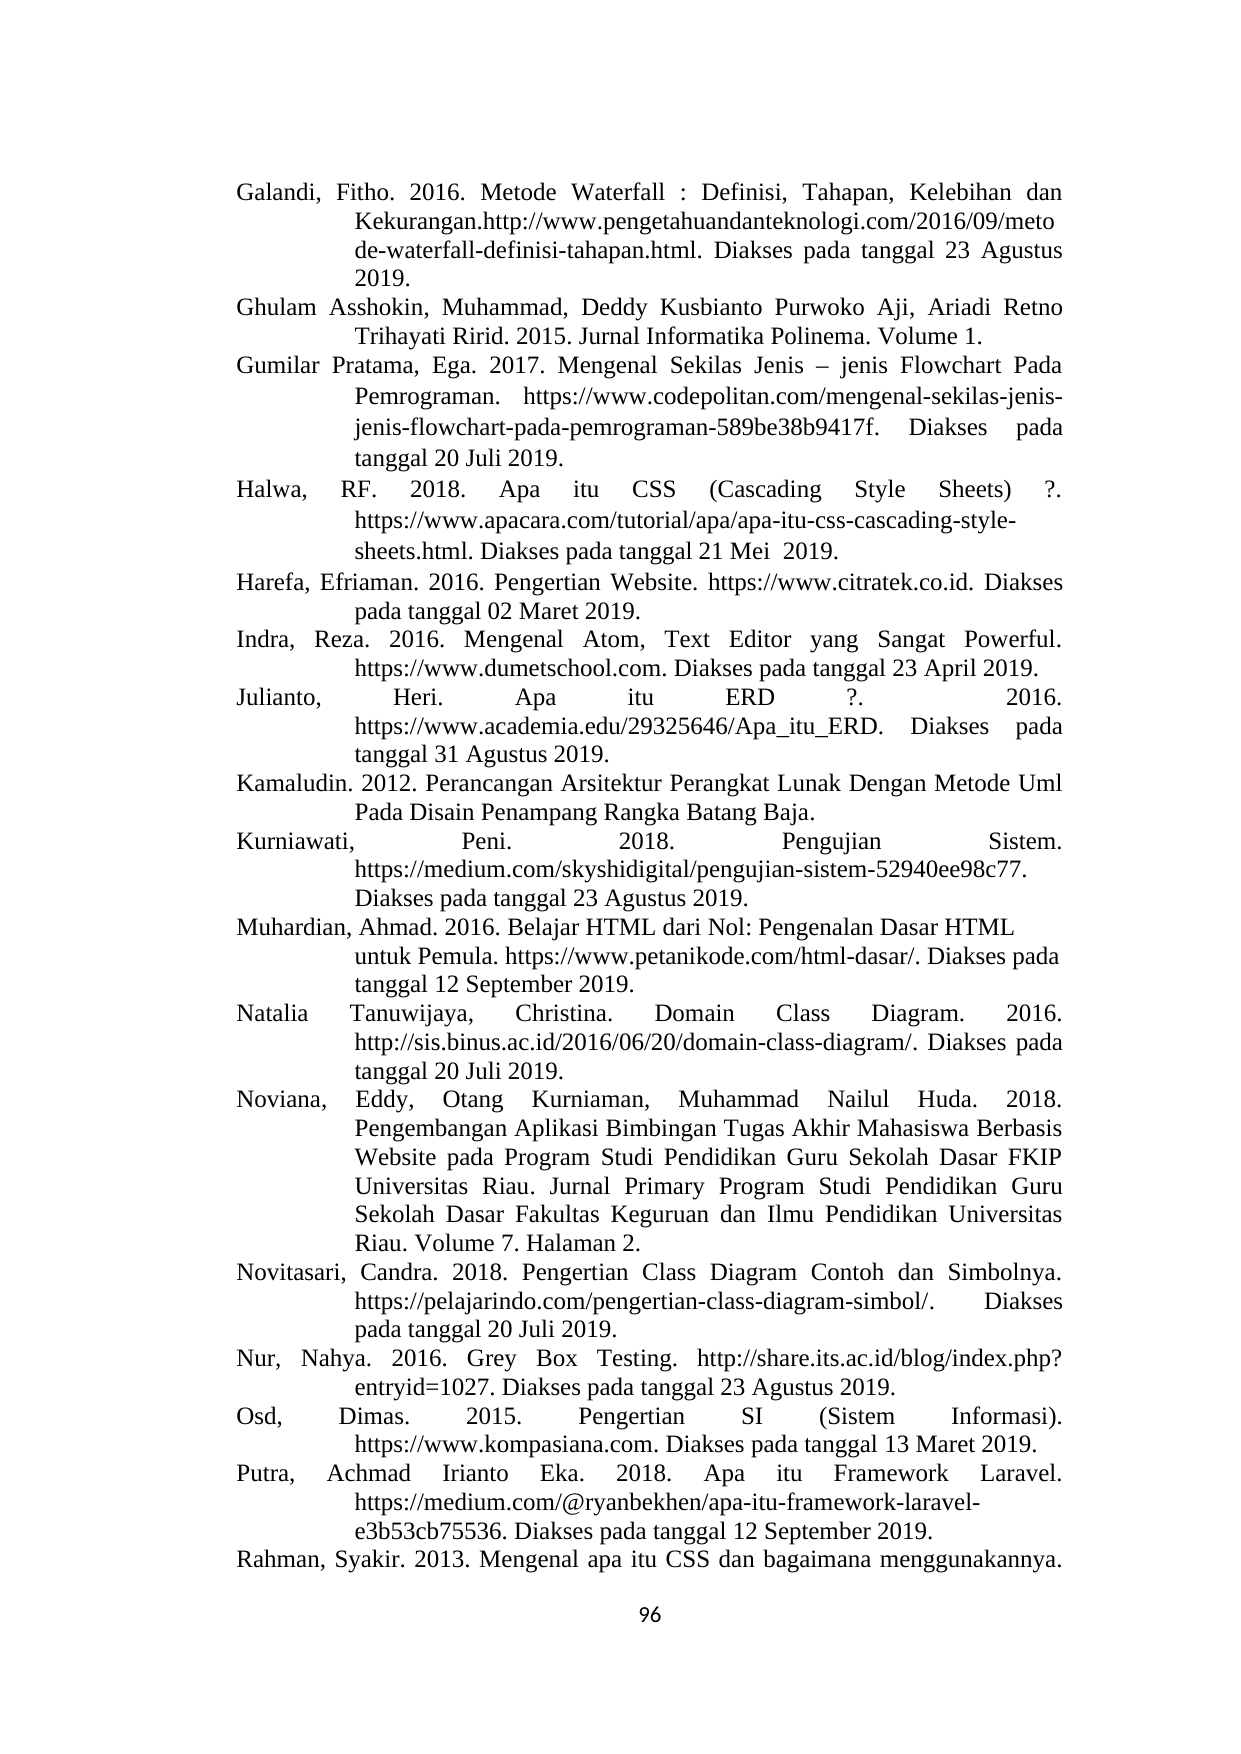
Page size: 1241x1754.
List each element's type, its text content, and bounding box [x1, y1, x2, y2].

text Indra, Reza. 2016. Mengenal Atom, Text Editor yang Sangat Powerful. https://www.dumetschool.com. Diakses pada tanggal 23 April 2019. [236, 624, 1063, 682]
text Kamaludin. 2012. Perancangan Arsitektur Perangkat Lunak Dengan Metode Uml Pada Disain Penampang Rangka Batang Baja. [236, 768, 1063, 826]
text Galandi, Fitho. 2016. Metode Waterfall : Definisi, Tahapan, Kelebihan dan Kekurangan.http://www.pengetahuandanteknologi.com/2016/09/metode-waterfall-definisi-tahapan.html. Diakses pada tanggal 23 Agustus 2019. [236, 177, 1063, 292]
text Gumilar Pratama, Ega. 2017. Mengenal Sekilas Jenis – jenis Flowchart Pada Pemrograman. https://www.codepolitan.com/mengenal-sekilas-jenis-jenis-flowchart-pada-pemrograman-589be38b9417f. Diakses pada tanggal 20 Juli 2019. [236, 350, 1063, 472]
text Kurniawati, Peni. 2018. Pengujian Sistem. https://medium.com/skyshidigital/pengujian-sistem-52940ee98c77. Diakses pada tanggal 23 Agustus 2019. [236, 826, 1063, 912]
text Noviana, Eddy, Otang Kurniaman, Muhammad Nailul Huda. 2018. Pengembangan Aplikasi Bimbingan Tugas Akhir Mahasiswa Berbasis Website pada Program Studi Pendidikan Guru Sekolah Dasar FKIP Universitas Riau. Jurnal Primary Program Studi Pendidikan Guru Sekolah Dasar Fakultas Keguruan dan Ilmu Pendidikan Universitas Riau. Volume 7. Halaman 2. [236, 1084, 1063, 1257]
text Novitasari, Candra. 2018. Pengertian Class Diagram Contoh dan Simbolnya. https://pelajarindo.com/pengertian-class-diagram-simbol/. Diakses pada tanggal 20 Juli 2019. [236, 1257, 1063, 1343]
text Putra, Achmad Irianto Eka. 2018. Apa itu Framework Laravel. https://medium.com/@ryanbekhen/apa-itu-framework-laravel-e3b53cb75536. Diakses pada tanggal 12 September 2019. [236, 1458, 1063, 1544]
text Harefa, Efriaman. 2016. Pengertian Website. https://www.citratek.co.id. Diakses pada tanggal 02 Maret 2019. [236, 567, 1063, 624]
text Muhardian, Ahmad. 2016. Belajar HTML dari Nol: Pengenalan Dasar HTML untuk Pemula. https://www.petanikode.com/html-dasar/. Diakses pada tanggal 12 September 2019. [236, 912, 1063, 998]
text Osd, Dimas. 2015. Pengertian SI (Sistem Informasi). https://www.kompasiana.com. Diakses pada tanggal 13 Maret 2019. [236, 1401, 1063, 1458]
text Natalia Tanuwijaya, Christina. Domain Class Diagram. 2016. http://sis.binus.ac.id/2016/06/20/domain-class-diagram/. Diakses pada tanggal 20 Juli 2019. [236, 1027, 1063, 1084]
text Ghulam Asshokin, Muhammad, Deddy Kusbianto Purwoko Aji, Ariadi Retno Trihayati Ririd. 2015. Jurnal Informatika Polinema. Volume 1. [236, 292, 1063, 350]
text Nur, Nahya. 2016. Grey Box Testing. http://share.its.ac.id/blog/index.php?entryid=1027. Diakses pada tanggal 23 Agustus 2019. [236, 1343, 1063, 1401]
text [236, 1544, 1063, 1573]
text Julianto, Heri. Apa itu ERD ?. 2016. https://www.academia.edu/29325646/Apa_itu_ERD. Diakses pada tanggal 31 Agustus 2019. [236, 682, 1063, 768]
text Halwa, RF. 2018. Apa itu CSS (Cascading Style Sheets) ?. https://www.apacara.com/tutorial/apa/apa-itu-css-cascading-style-sheets.html. Diakses pada tanggal 21 Mei 2019. [236, 474, 1063, 565]
